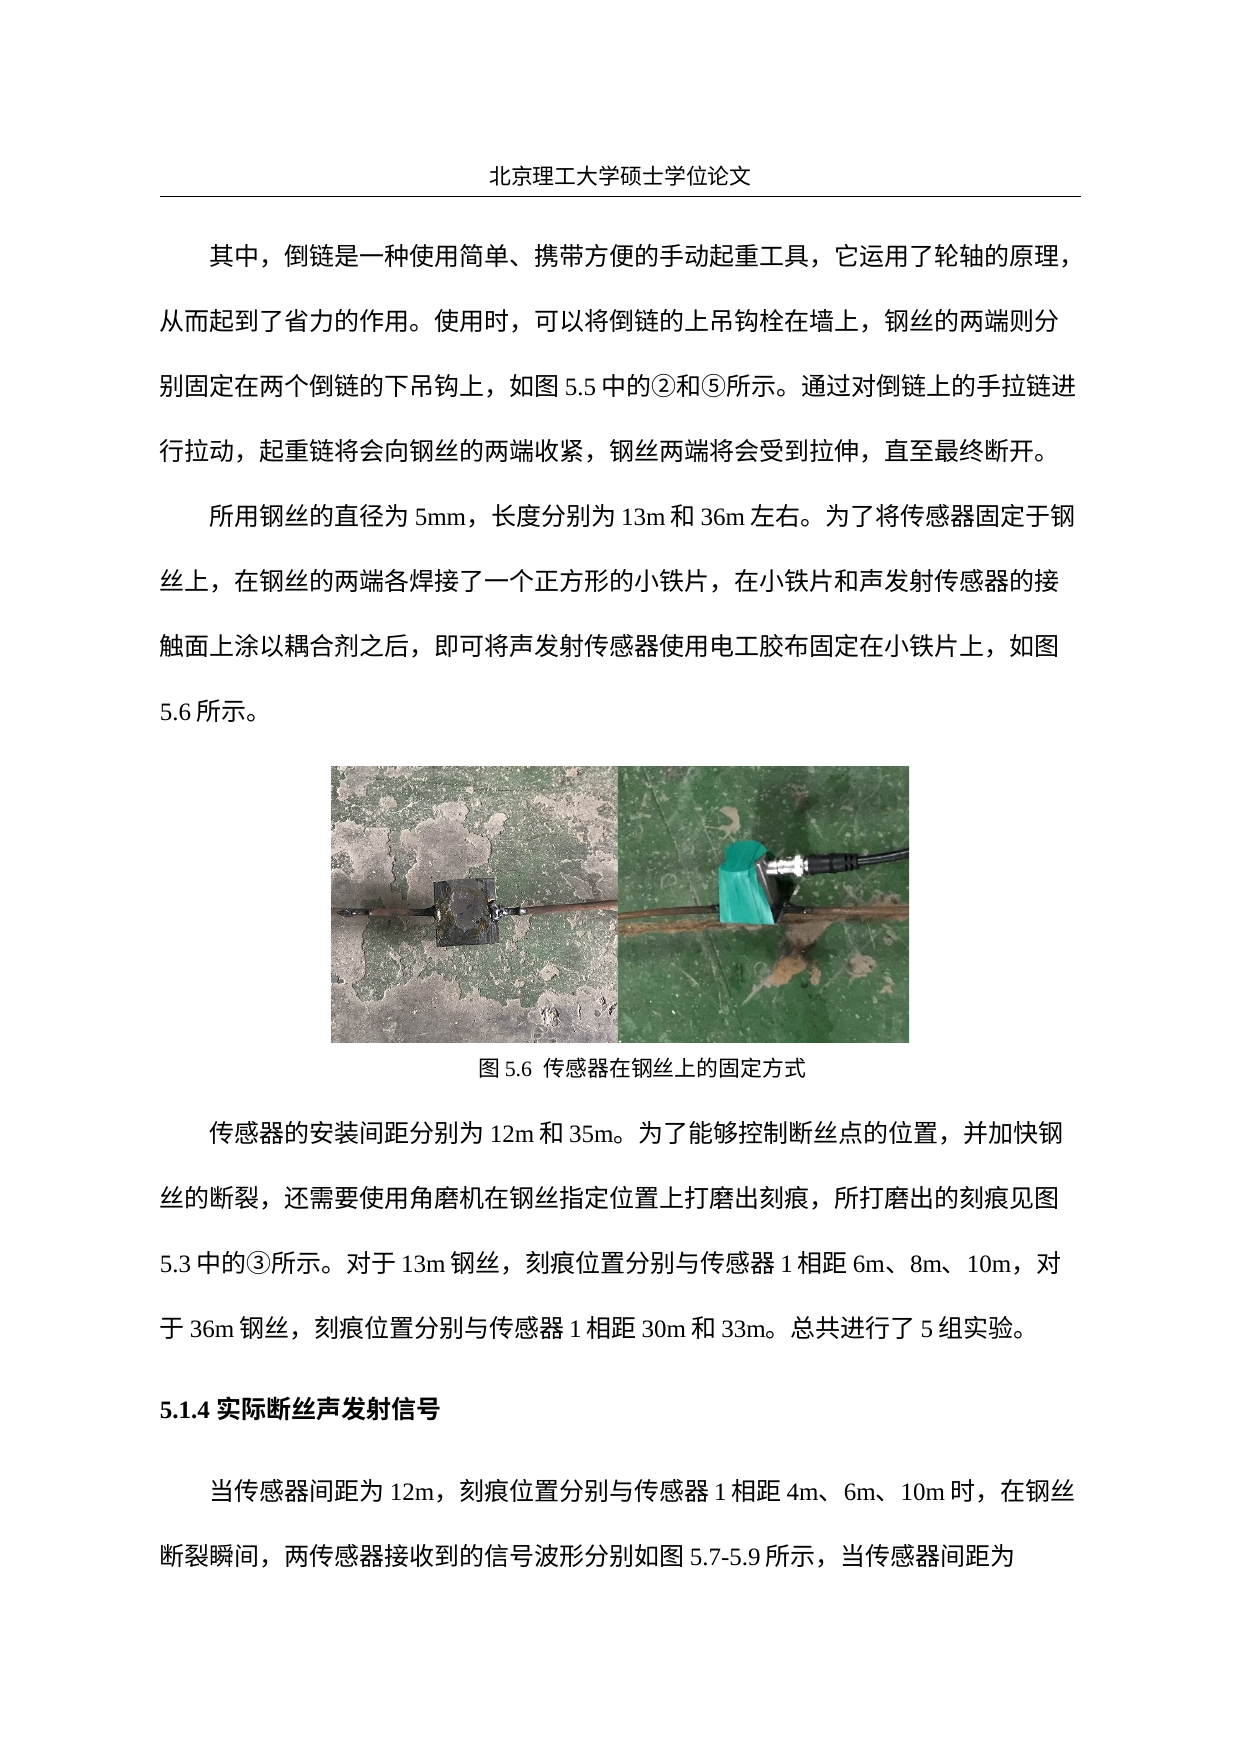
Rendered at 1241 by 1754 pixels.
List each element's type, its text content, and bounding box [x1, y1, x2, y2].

text 5.1.4 实际断丝声发射信号 [159, 1376, 1081, 1441]
picture [331, 766, 910, 1043]
text 传感器的安装间距分别为12m和35m。为了能够控制断丝点的位置，并加快钢丝的断裂，还需要使用角磨机在钢丝指定位置上打磨出刻痕，所打磨出的刻痕见图5.3中的③所示。对于13m钢丝，刻痕位置分别与传感器1相距6m、8m、10m，对于36m钢丝，刻痕位置分别与传感器1相距30m和33m。总共进行了5组实验。 [159, 1099, 1081, 1359]
text 其中，倒链是一种使用简单、携带方便的手动起重工具，它运用了轮轴的原理，从而起到了省力的作用。使用时，可以将倒链的上吊钩栓在墙上，钢丝的两端则分别固定在两个倒链的下吊钩上，如图5.5中的②和⑤所示。通过对倒链上的手拉链进行拉动，起重链将会向钢丝的两端收紧，钢丝两端将会受到拉伸，直至最终断开。 [159, 222, 1081, 482]
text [159, 1457, 1081, 1587]
text 所用钢丝的直径为5mm，长度分别为13m和36m左右。为了将传感器固定于钢丝上，在钢丝的两端各焊接了一个正方形的小铁片，在小铁片和声发射传感器的接触面上涂以耦合剂之后，即可将声发射传感器使用电工胶布固定在小铁片上，如图5.6所示。 [159, 482, 1081, 742]
text 图5.6 传感器在钢丝上的固定方式 [159, 1051, 1081, 1083]
